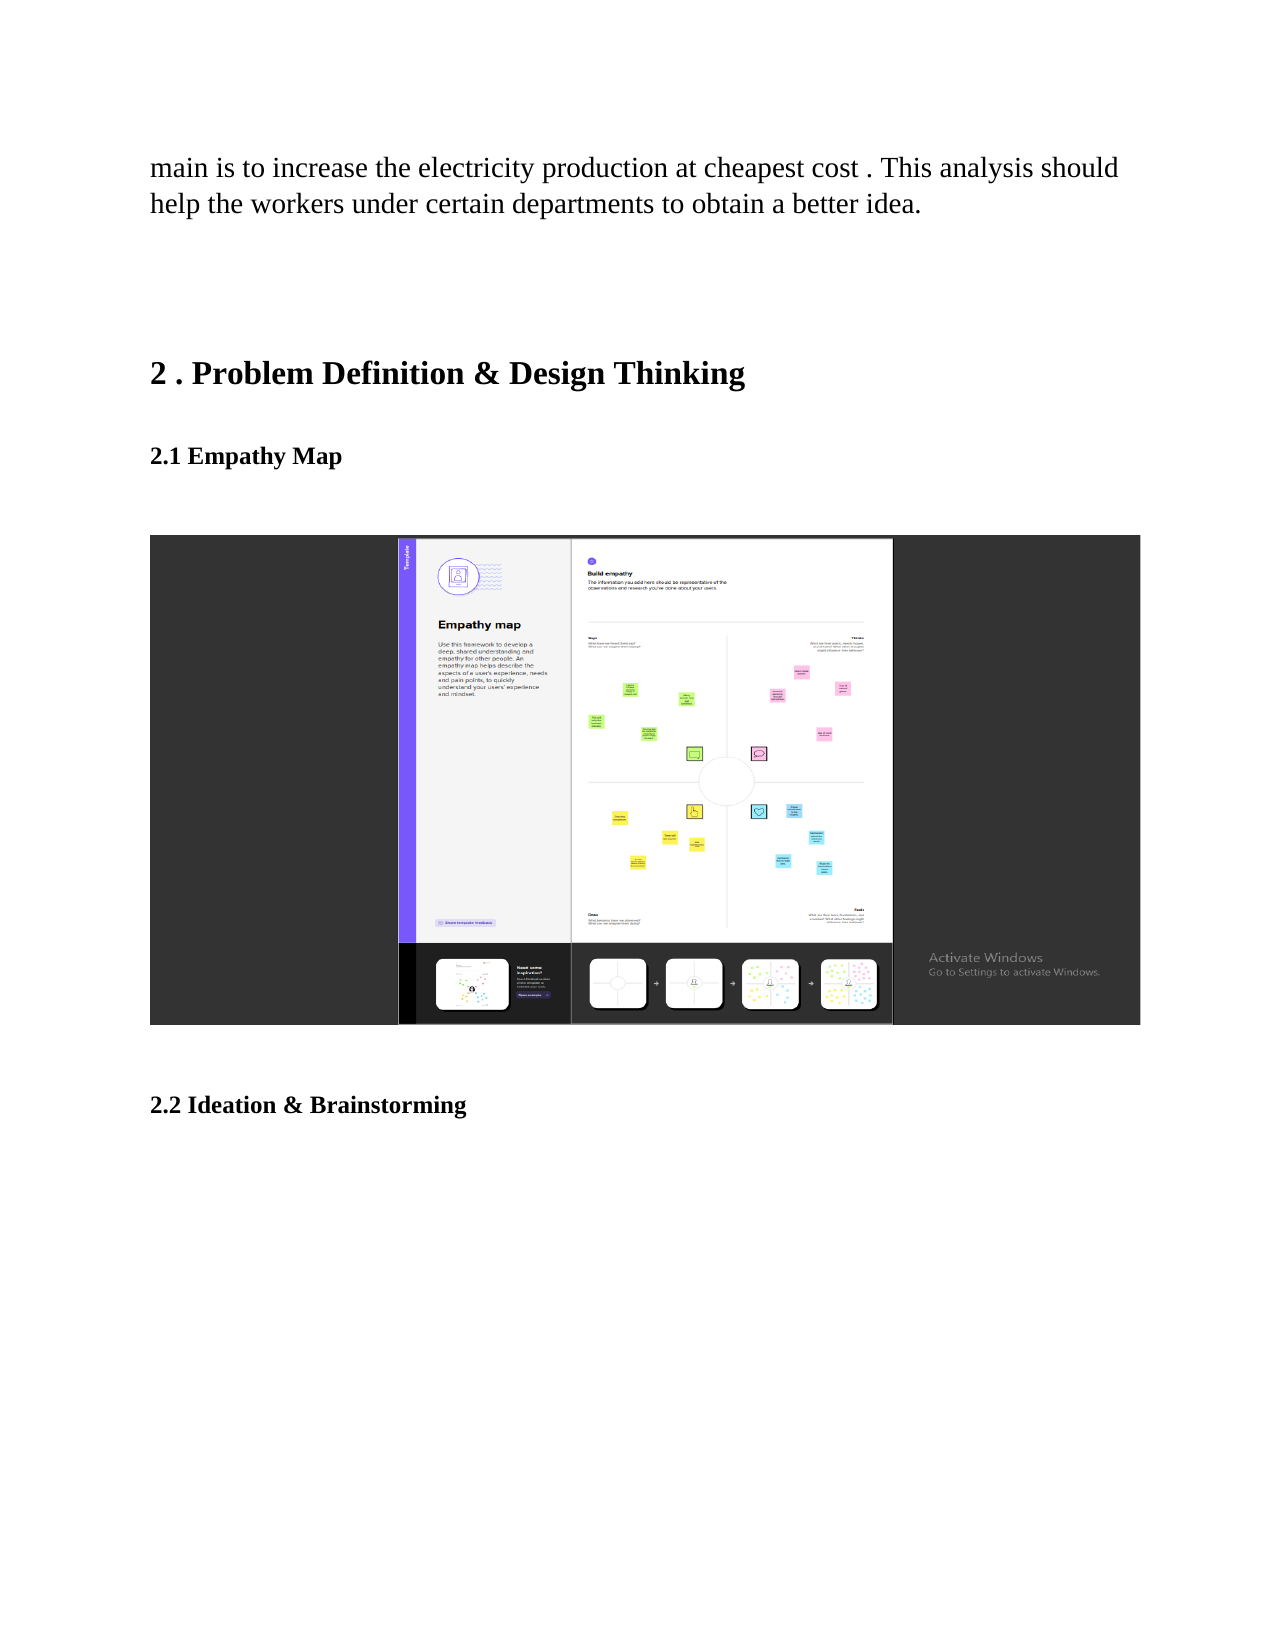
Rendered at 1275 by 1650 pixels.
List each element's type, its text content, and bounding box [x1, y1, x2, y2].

subtitle 2 . Problem Definition & Design Thinking [150, 353, 1125, 391]
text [150, 150, 1125, 220]
picture [150, 535, 1141, 1025]
text 2.2 Ideation & Brainstorming [150, 1090, 1125, 1119]
text 2.1 Empathy Map [150, 441, 1125, 470]
